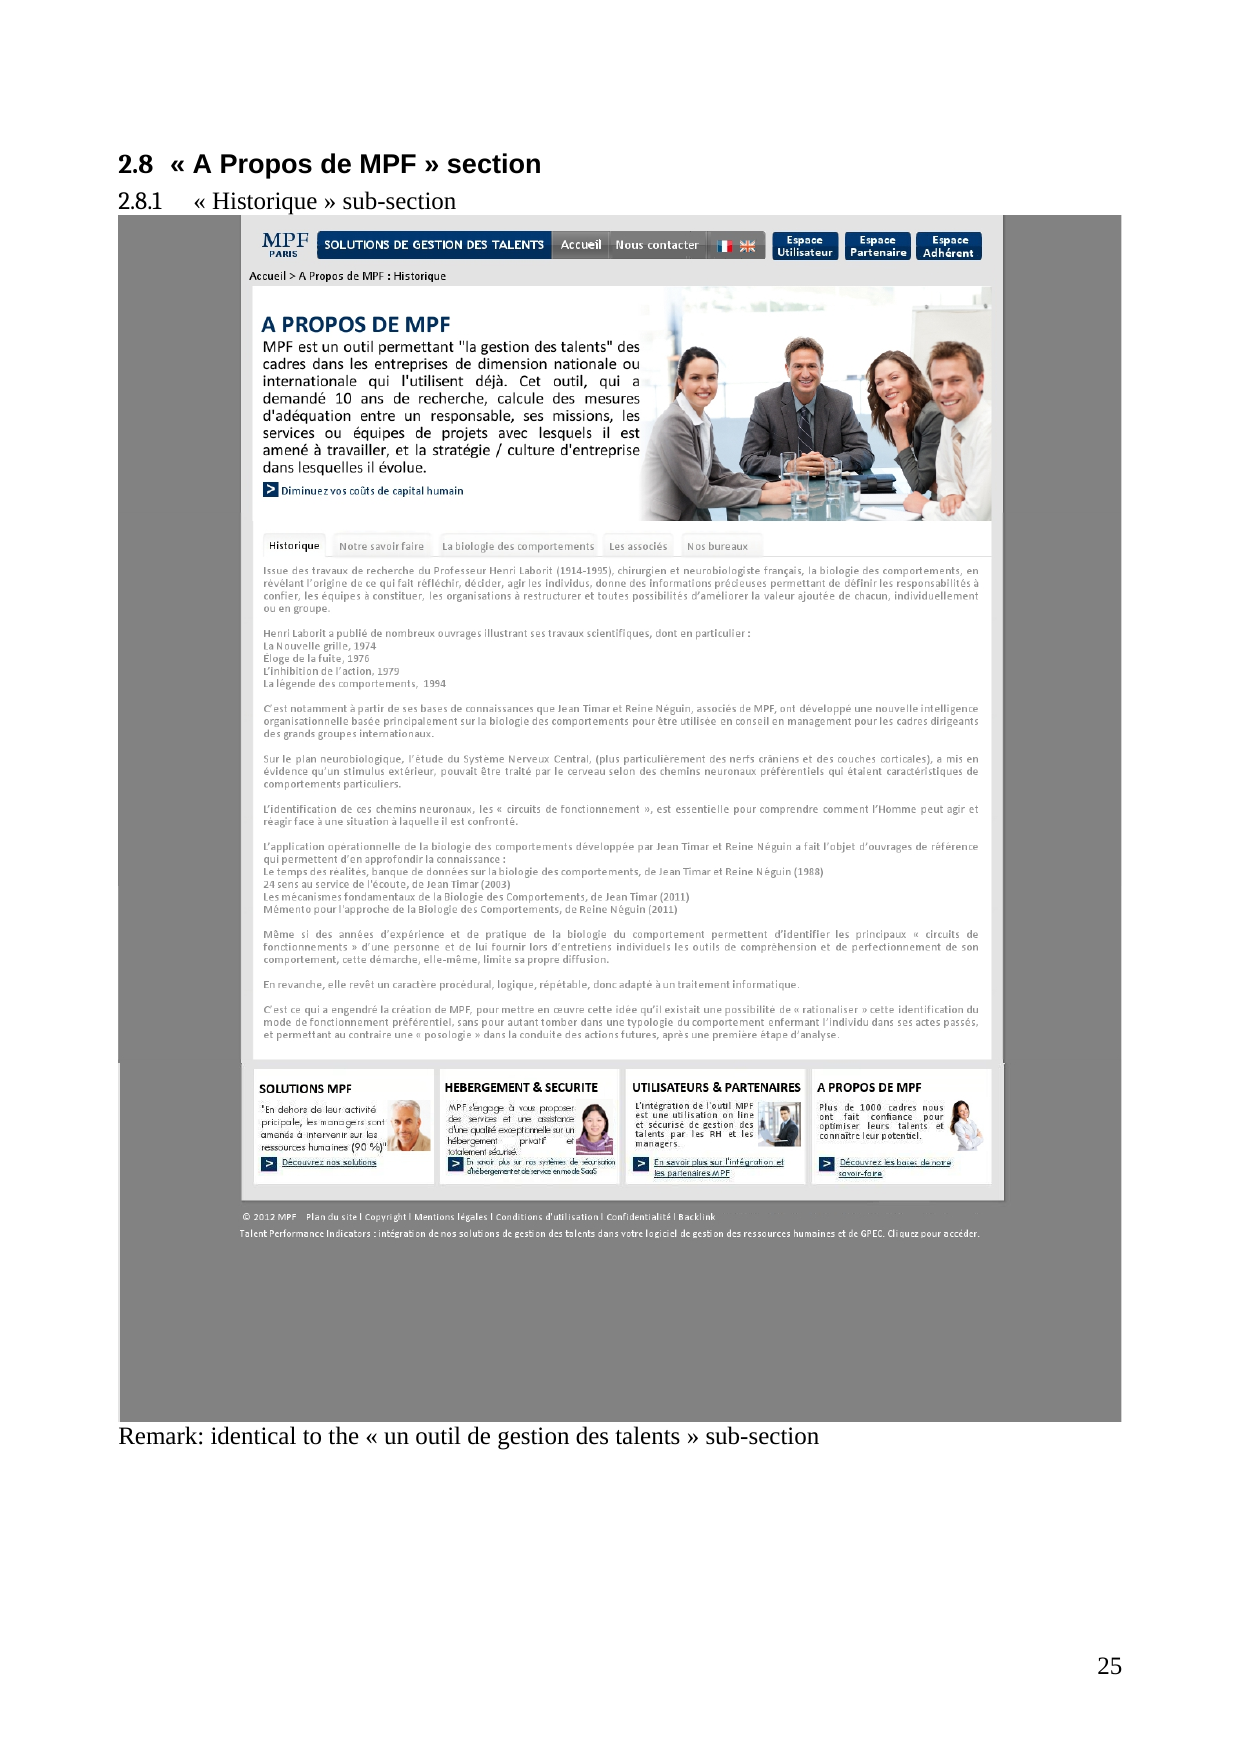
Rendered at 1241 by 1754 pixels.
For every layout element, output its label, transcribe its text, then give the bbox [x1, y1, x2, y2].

text Remark: identical to the « un outil de gestion des talents » sub-section [118, 1422, 1122, 1450]
picture [118, 215, 1122, 1422]
subtitle « A Propos de MPF » section [118, 148, 1122, 180]
list « Historique » sub-section [118, 186, 1122, 215]
